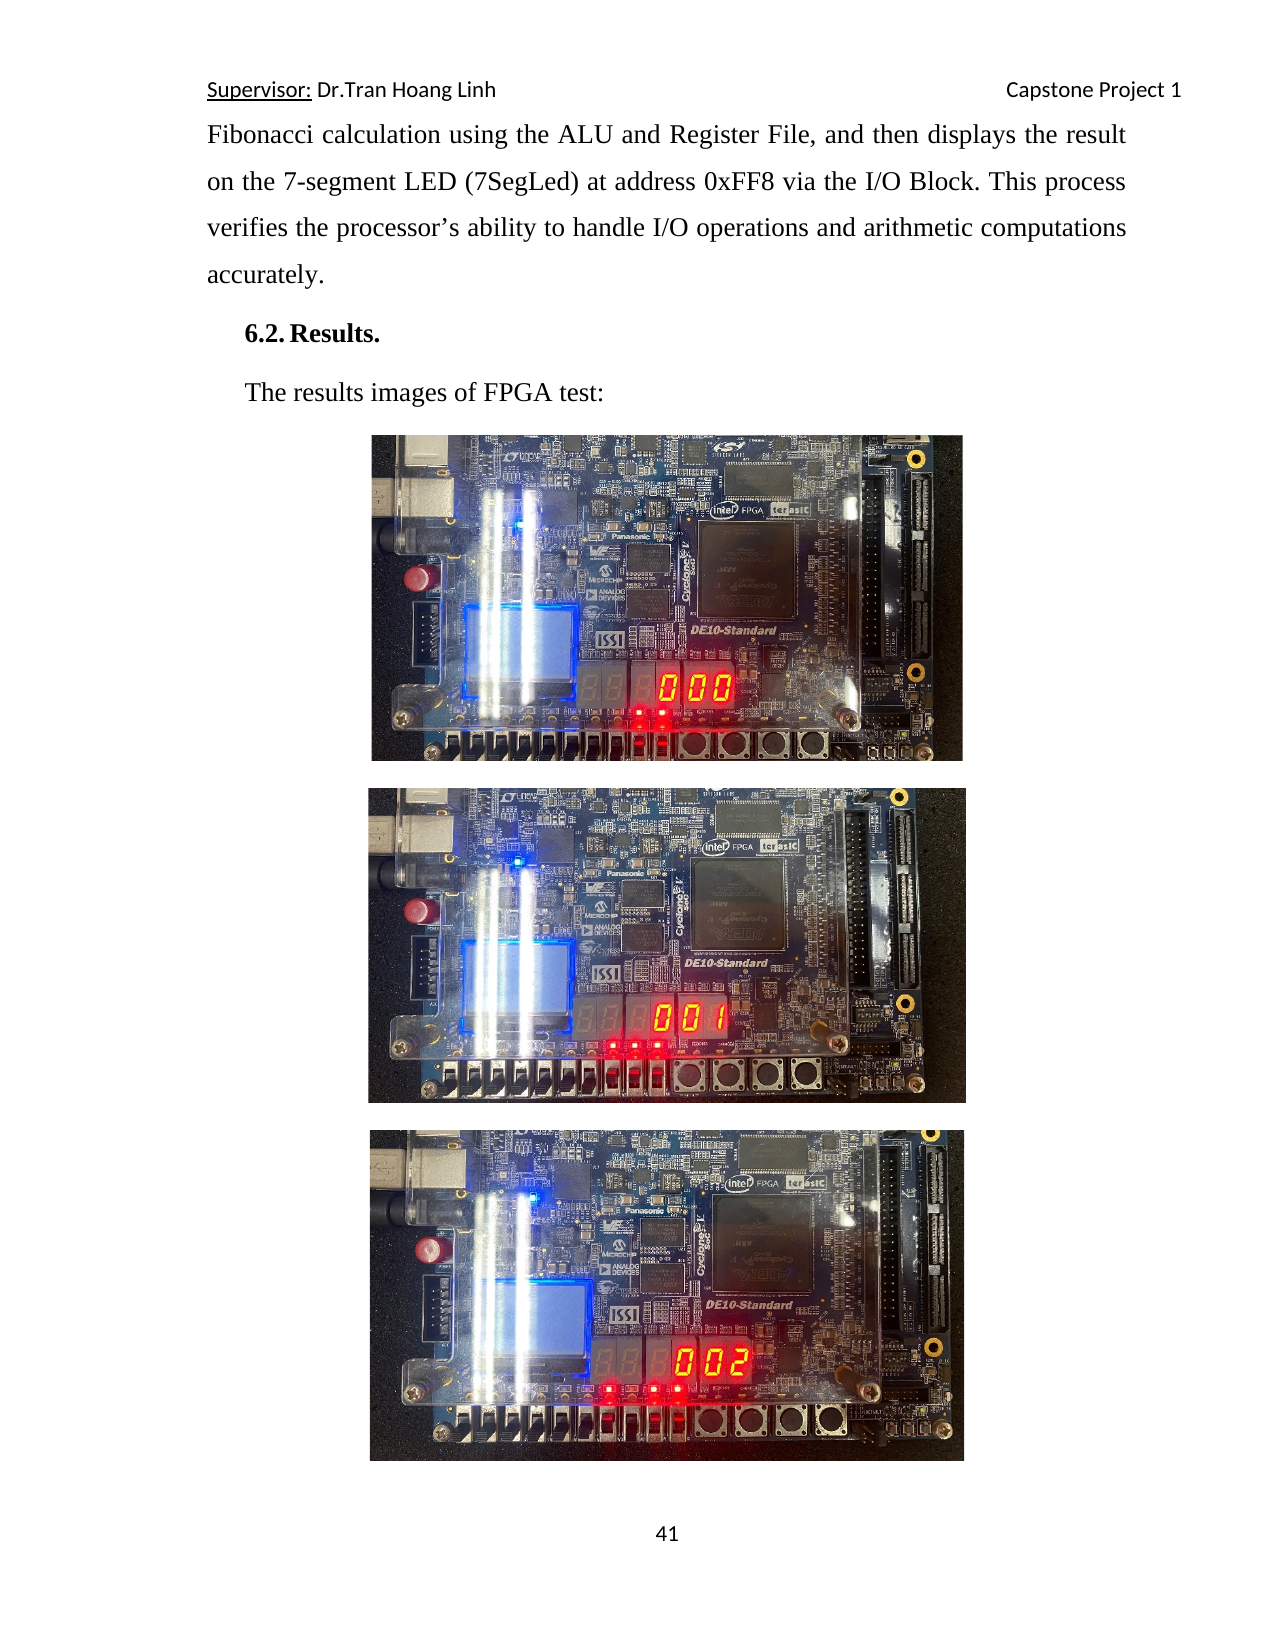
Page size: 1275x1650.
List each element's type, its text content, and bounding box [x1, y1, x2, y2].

picture [371, 435, 963, 761]
picture [368, 788, 966, 1103]
list Results. [244, 317, 1127, 348]
text The results images of FPGA test: [244, 376, 1127, 408]
picture [369, 1130, 965, 1461]
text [207, 118, 1127, 289]
